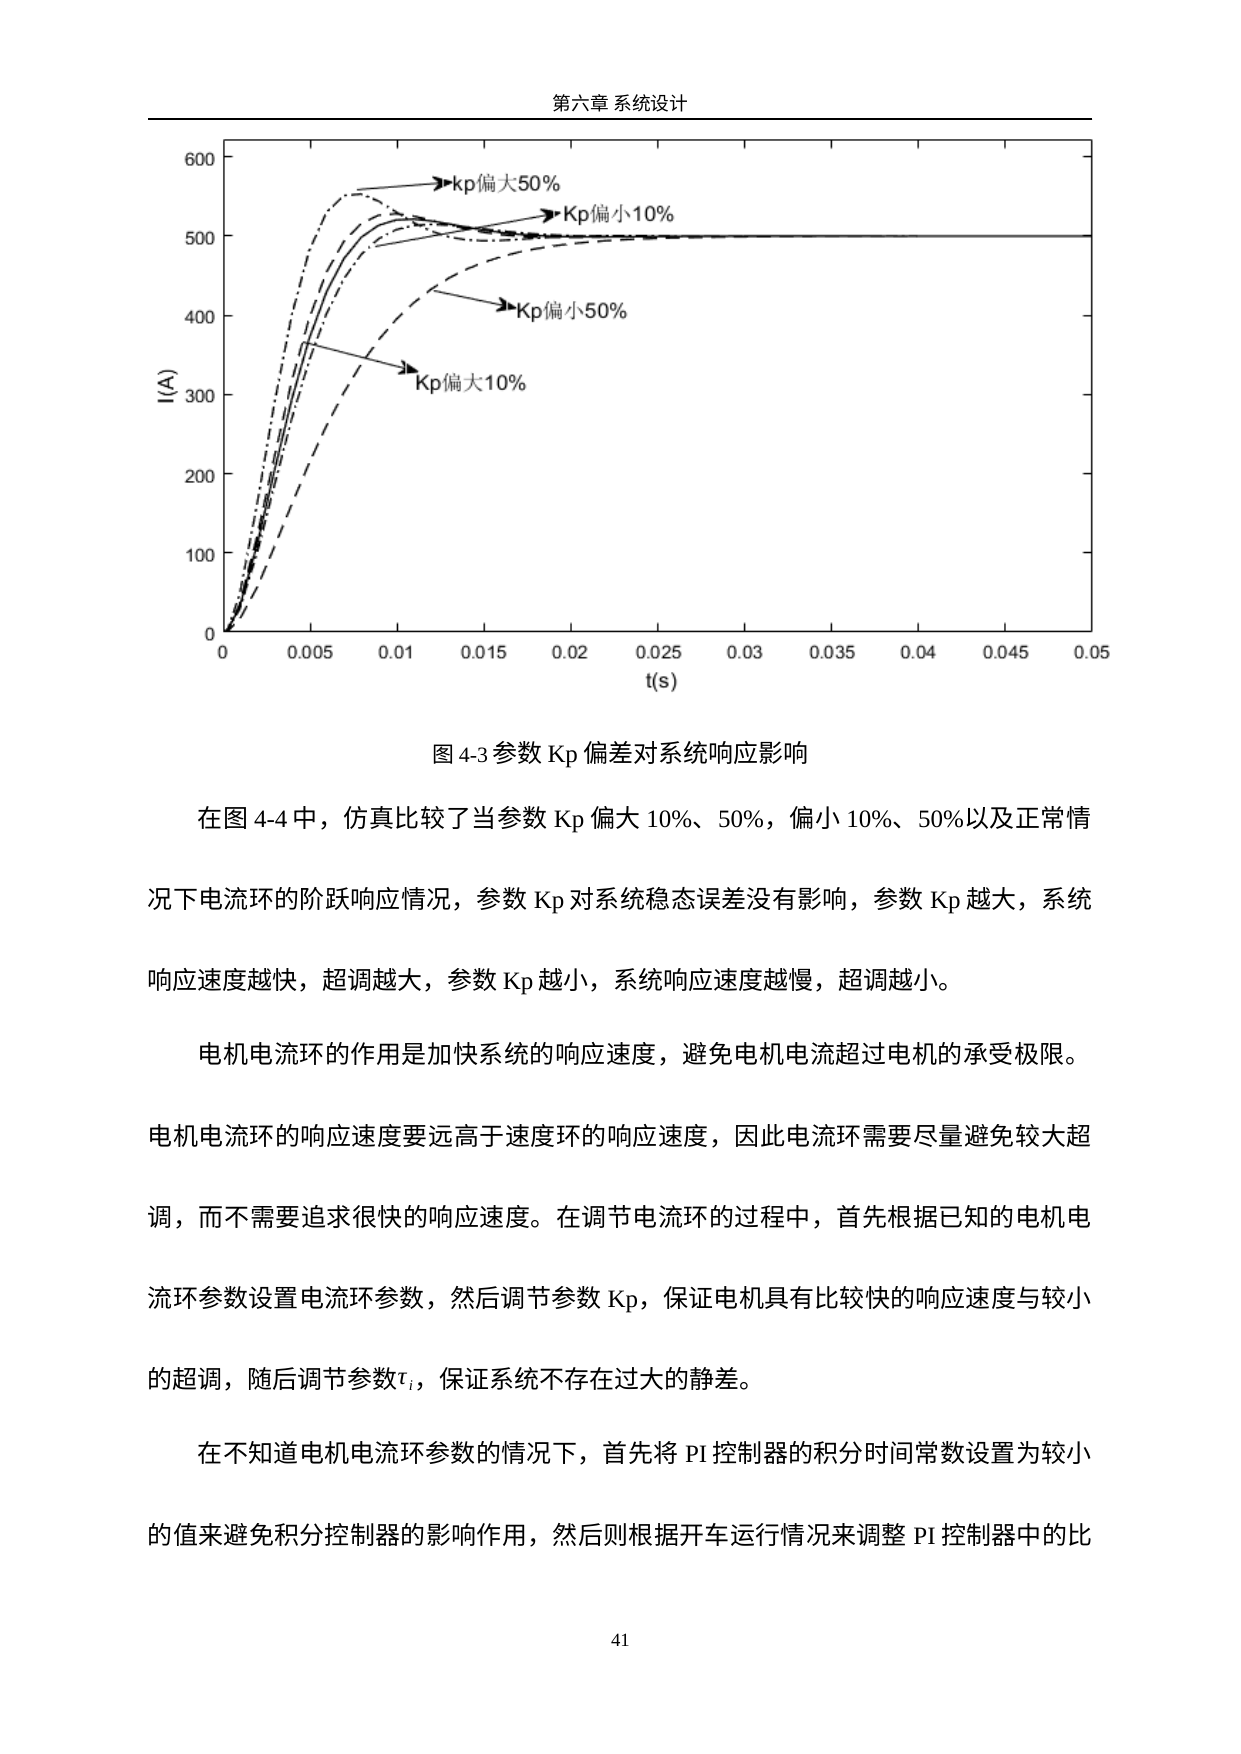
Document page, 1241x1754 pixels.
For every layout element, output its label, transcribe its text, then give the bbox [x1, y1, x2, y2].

text 电机电流环的作用是加快系统的响应速度，避免电机电流超过电机的承受极限。电机电流环的响应速度要远高于速度环的响应速度，因此电流环需要尽量避免较大超调，而不需要追求很快的响应速度。在调节电流环的过程中，首先根据已知的电机电流环参数设置电流环参数，然后调节参数Kp，保证电机具有比较快的响应速度与较小的超调，随后调节参数，保证系统不存在过大的静差。 [148, 1021, 1092, 1411]
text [148, 1419, 1092, 1566]
text 图4-3参数Kp偏差对系统响应影响 [148, 719, 1092, 784]
text 在图4-4中，仿真比较了当参数Kp偏大10%、50%，偏小10%、50%以及正常情况下电流环的阶跃响应情况，参数Kp对系统稳态误差没有影响，参数Kp越大，系统响应速度越快，超调越大，参数Kp越小，系统响应速度越慢，超调越小。 [148, 784, 1092, 1011]
